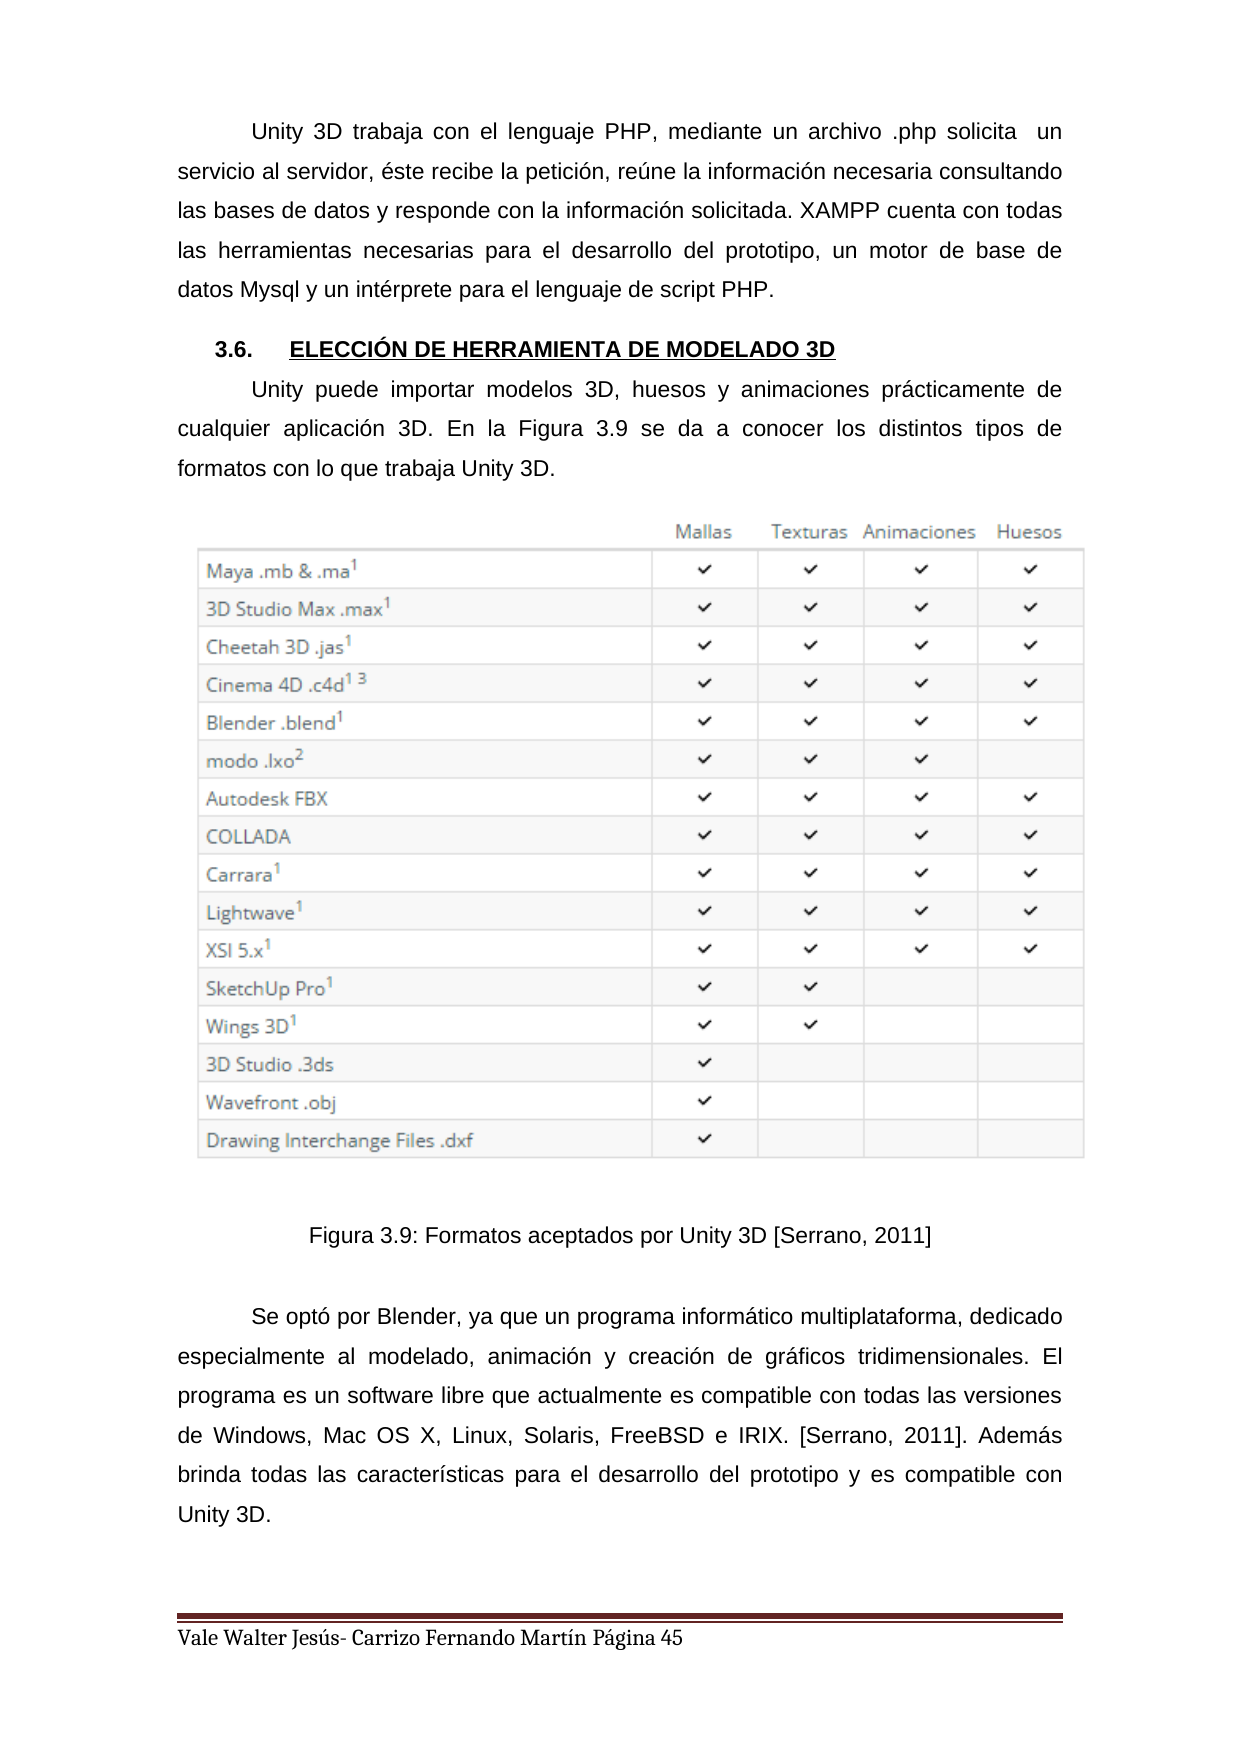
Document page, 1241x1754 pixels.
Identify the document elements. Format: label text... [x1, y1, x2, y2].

picture [177, 515, 1107, 1187]
text Unity 3D trabaja con el lenguaje PHP, mediante un archivo .php solicita un servicio al servidor, éste recibe la petición, reúne la información necesaria consultando las bases de datos y responde con la información solicitada. XAMPP cuenta con todas las herramientas necesarias para el desarrollo del prototipo, un motor de base de datos Mysql y un intérprete para el lenguaje de script PHP. [177, 118, 1063, 302]
text Figura 3.9: Formatos aceptados por Unity 3D [Serrano, 2011] [177, 1222, 1063, 1248]
text Unity puede importar modelos 3D, huesos y animaciones prácticamente de cualquier aplicación 3D. En la Figura 3.9 se da a conocer los distintos tipos de formatos con lo que trabaja Unity 3D. [177, 376, 1063, 481]
text Se optó por Blender, ya que un programa informático multiplataforma, dedicado especialmente al modelado, animación y creación de gráficos tridimensionales. El programa es un software libre que actualmente es compatible con todas las versiones de Windows, Mac OS X, Linux, Solaris, FreeBSD e IRIX. [Serrano, 2011]. Además brinda todas las características para el desarrollo del prototipo y es compatible con Unity 3D. [177, 1303, 1063, 1527]
list ELECCIÓN DE HERRAMIENTA DE MODELADO 3D [214, 336, 1063, 363]
